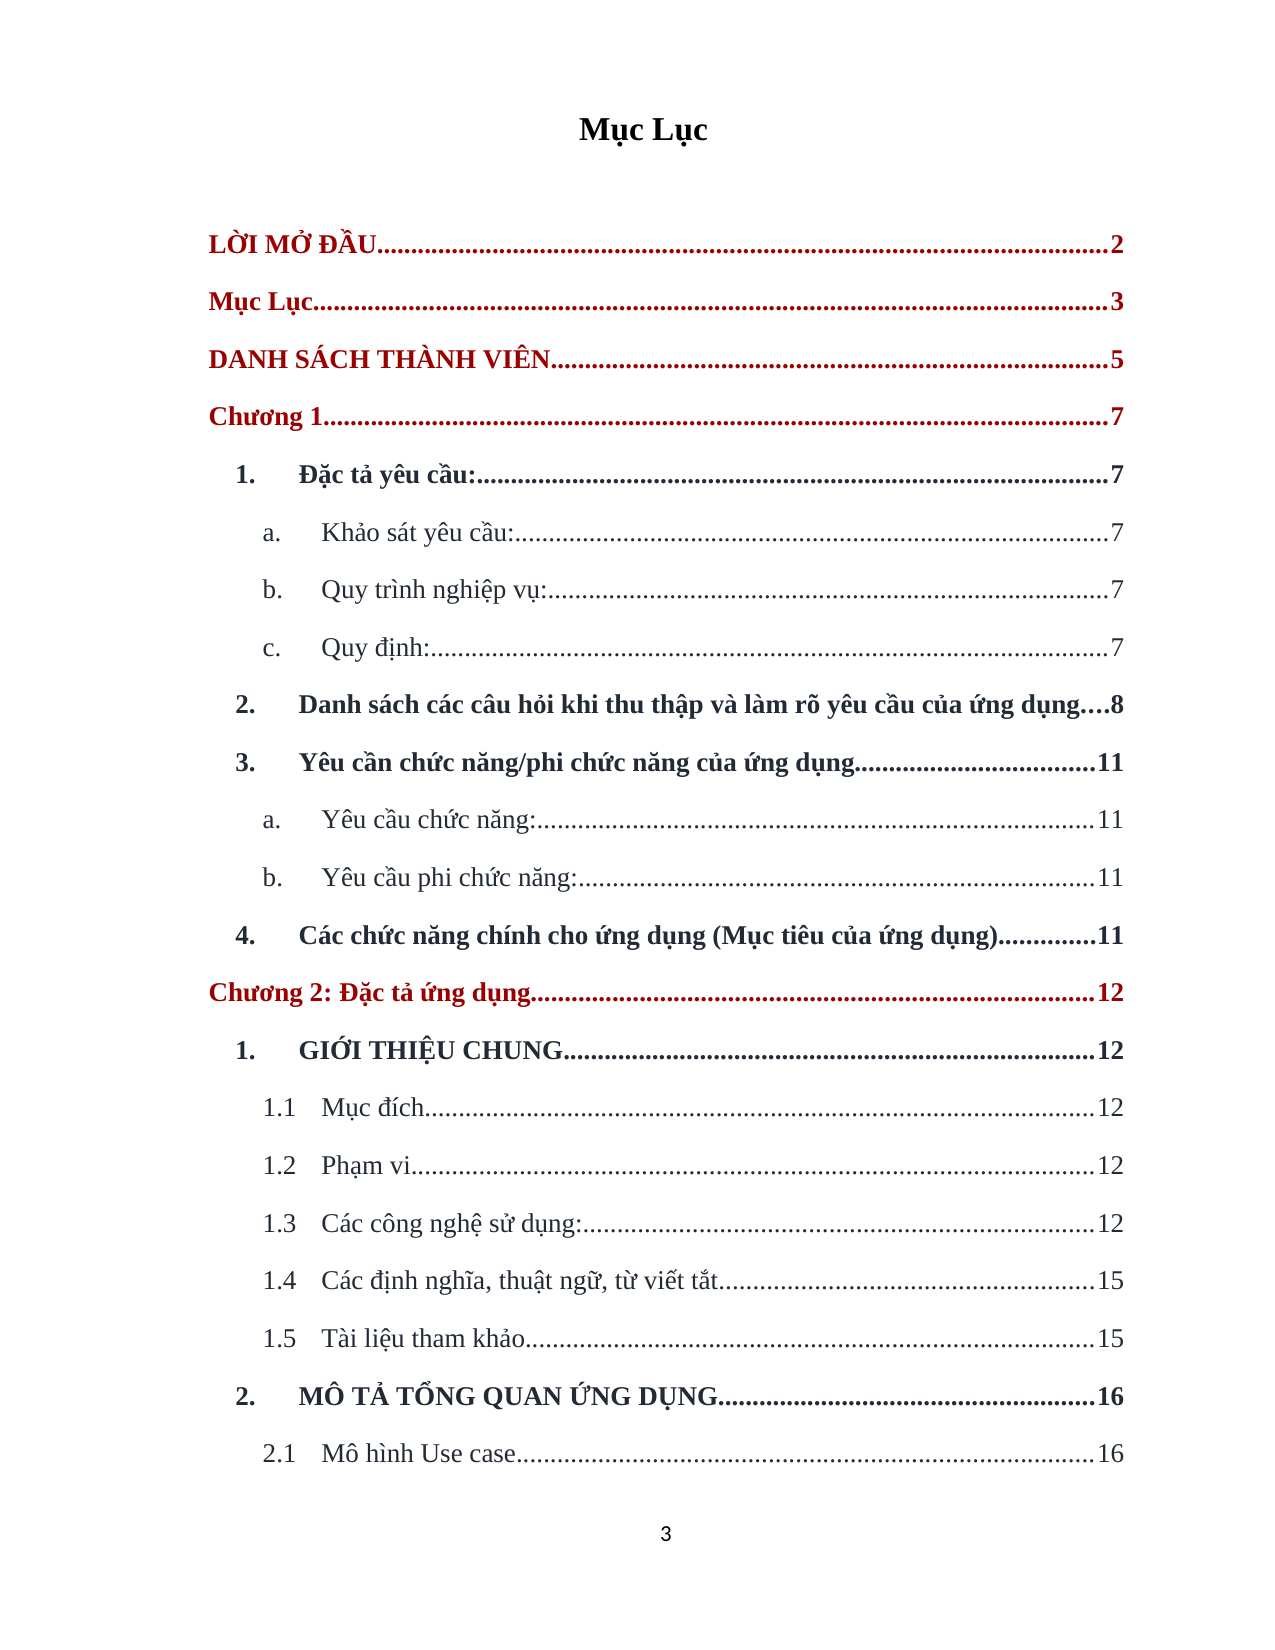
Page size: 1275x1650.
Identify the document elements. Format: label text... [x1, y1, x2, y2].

subtitle Mục Lục [207, 109, 1080, 147]
